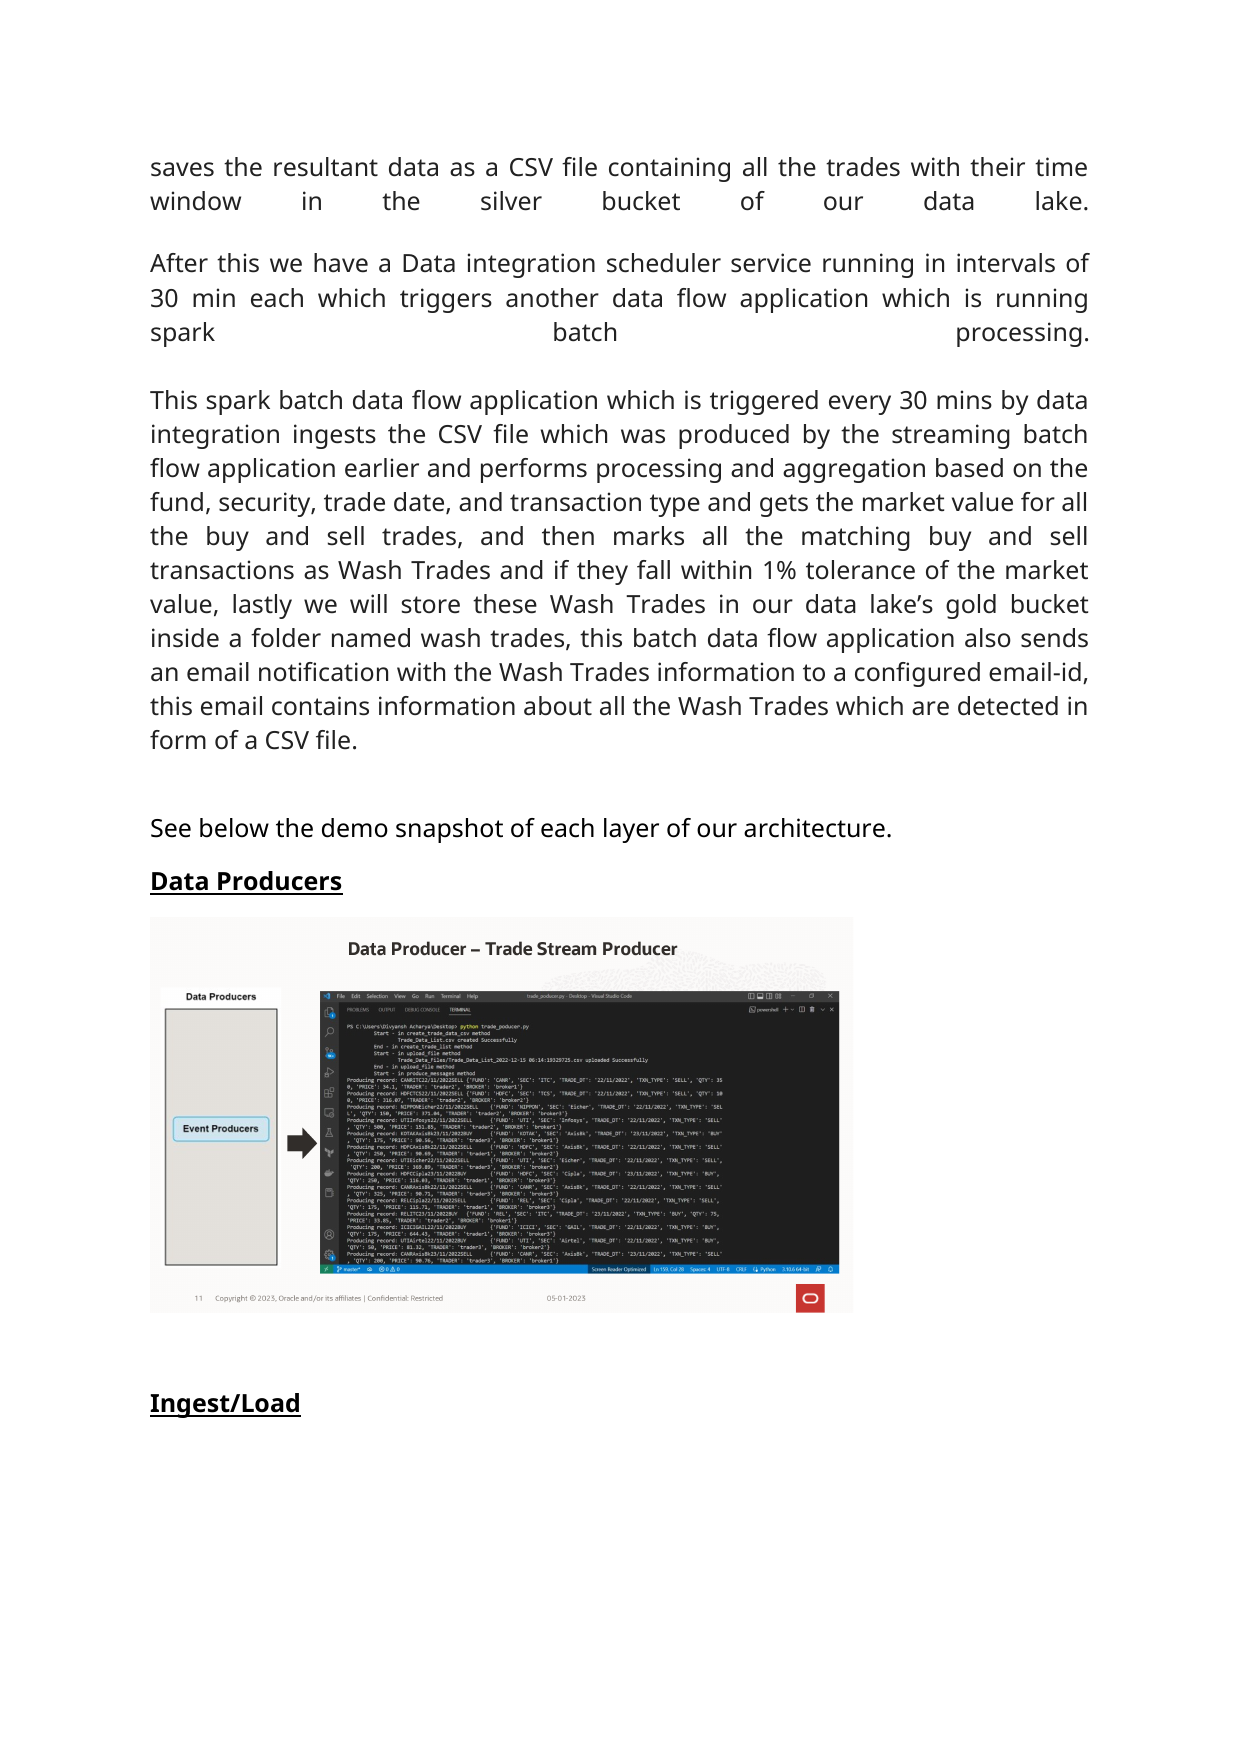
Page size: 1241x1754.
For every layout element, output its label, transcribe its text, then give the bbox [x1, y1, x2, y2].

text Data Producers [150, 864, 1090, 898]
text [150, 150, 1090, 246]
picture [150, 917, 854, 1313]
text After this we have a Data integration scheduler service running in intervals of 30 min each which triggers another data flow application which is running spark batch processing. This spark batch data flow application which is triggered every 30 mins by data integration ingests the CSV file which was produced by the streaming batch flow application earlier and performs processing and aggregation based on the fund, security, trade date, and transaction type and gets the market value for all the buy and sell trades, and then marks all the matching buy and sell transactions as Wash Trades and if they fall within 1% tolerance of the market value, lastly we will store these Wash Trades in our data lake’s gold bucket inside a folder named wash trades, this batch data flow application also sends an email notification with the Wash Trades information to a configured email-id, this email contains information about all the Wash Trades which are detected in form of a CSV file. [150, 246, 1090, 757]
text Ingest/Load [150, 1386, 1090, 1420]
text See below the demo snapshot of each layer of our architecture. [150, 811, 1090, 844]
